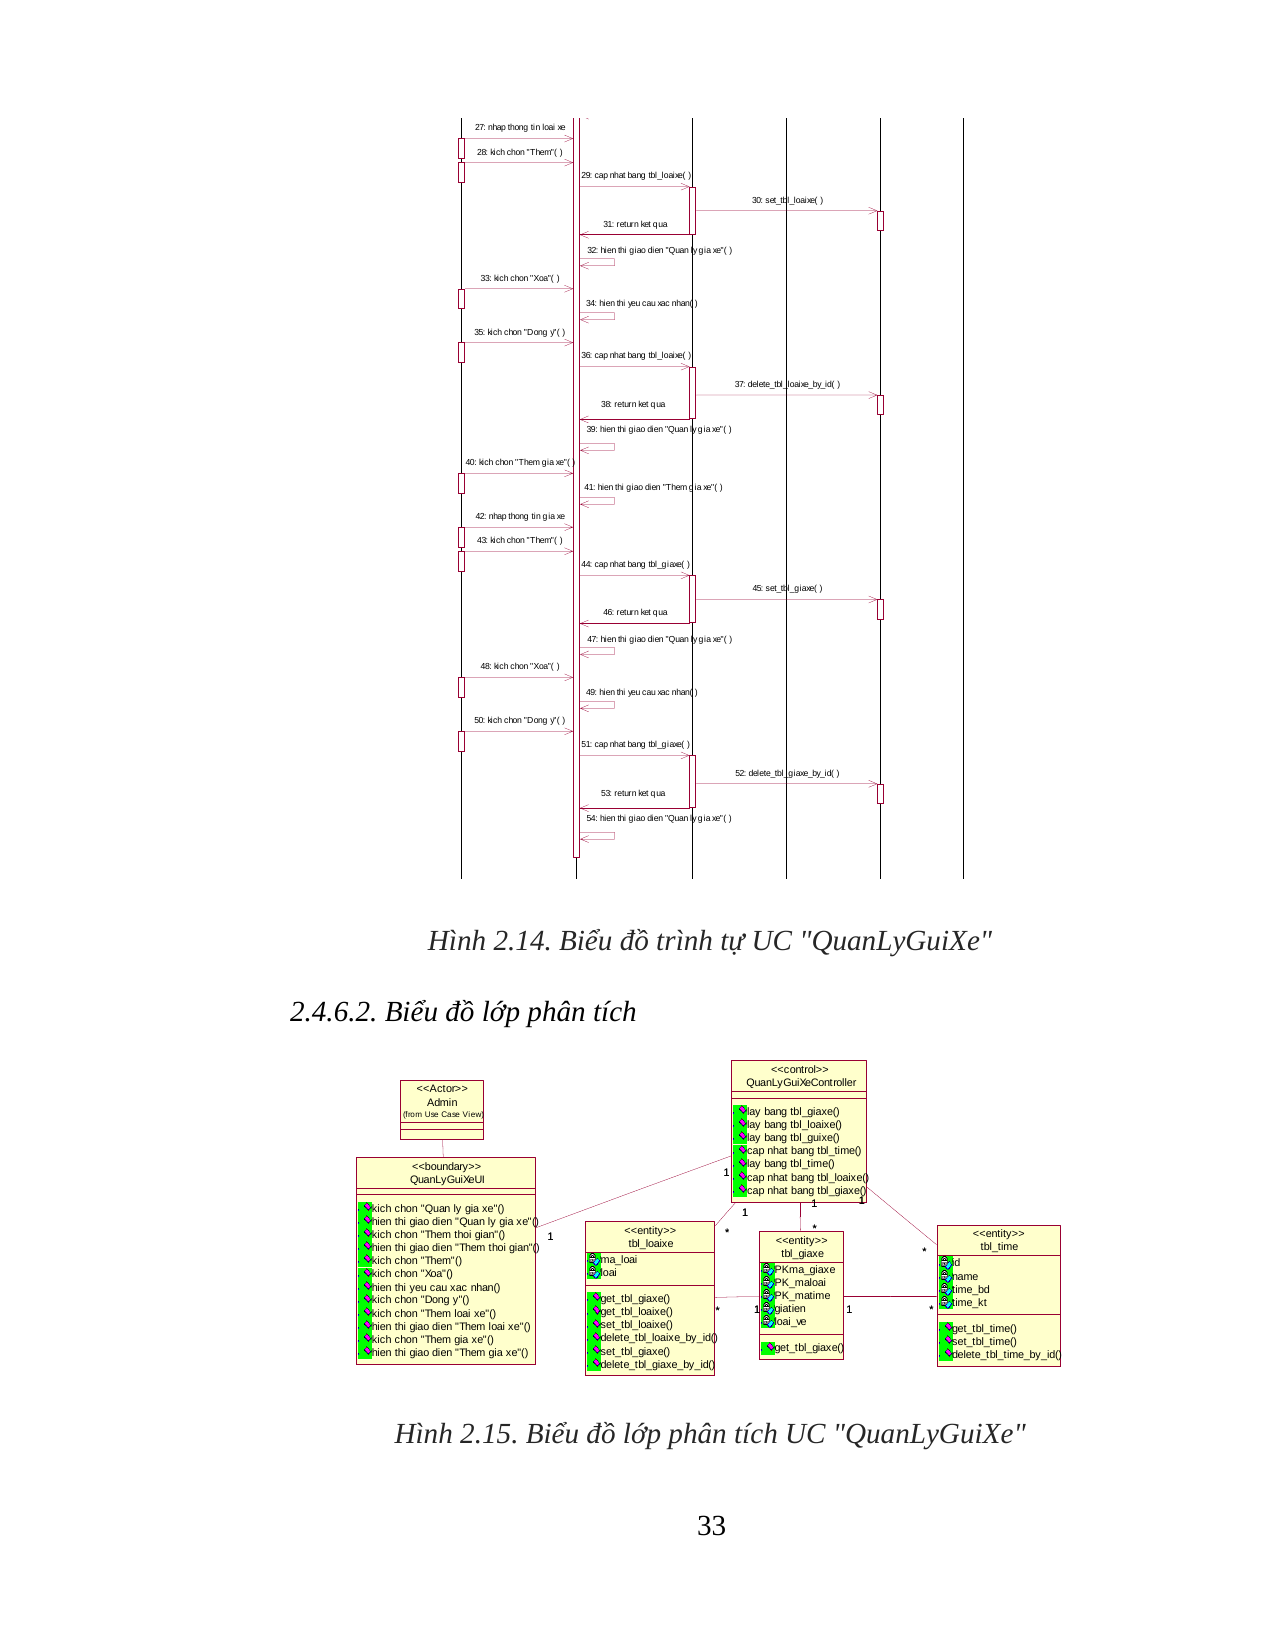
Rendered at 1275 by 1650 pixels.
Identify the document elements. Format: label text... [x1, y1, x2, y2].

text Hình 2.14. Biểu đồ trình tự UC "QuanLyGuiXe" [266, 923, 1157, 957]
subtitle Biểu đồ lớp phân tích [290, 994, 1157, 1028]
text Hình 2.15. Biểu đồ lớp phân tích UC "QuanLyGuiXe" [266, 1416, 1157, 1449]
